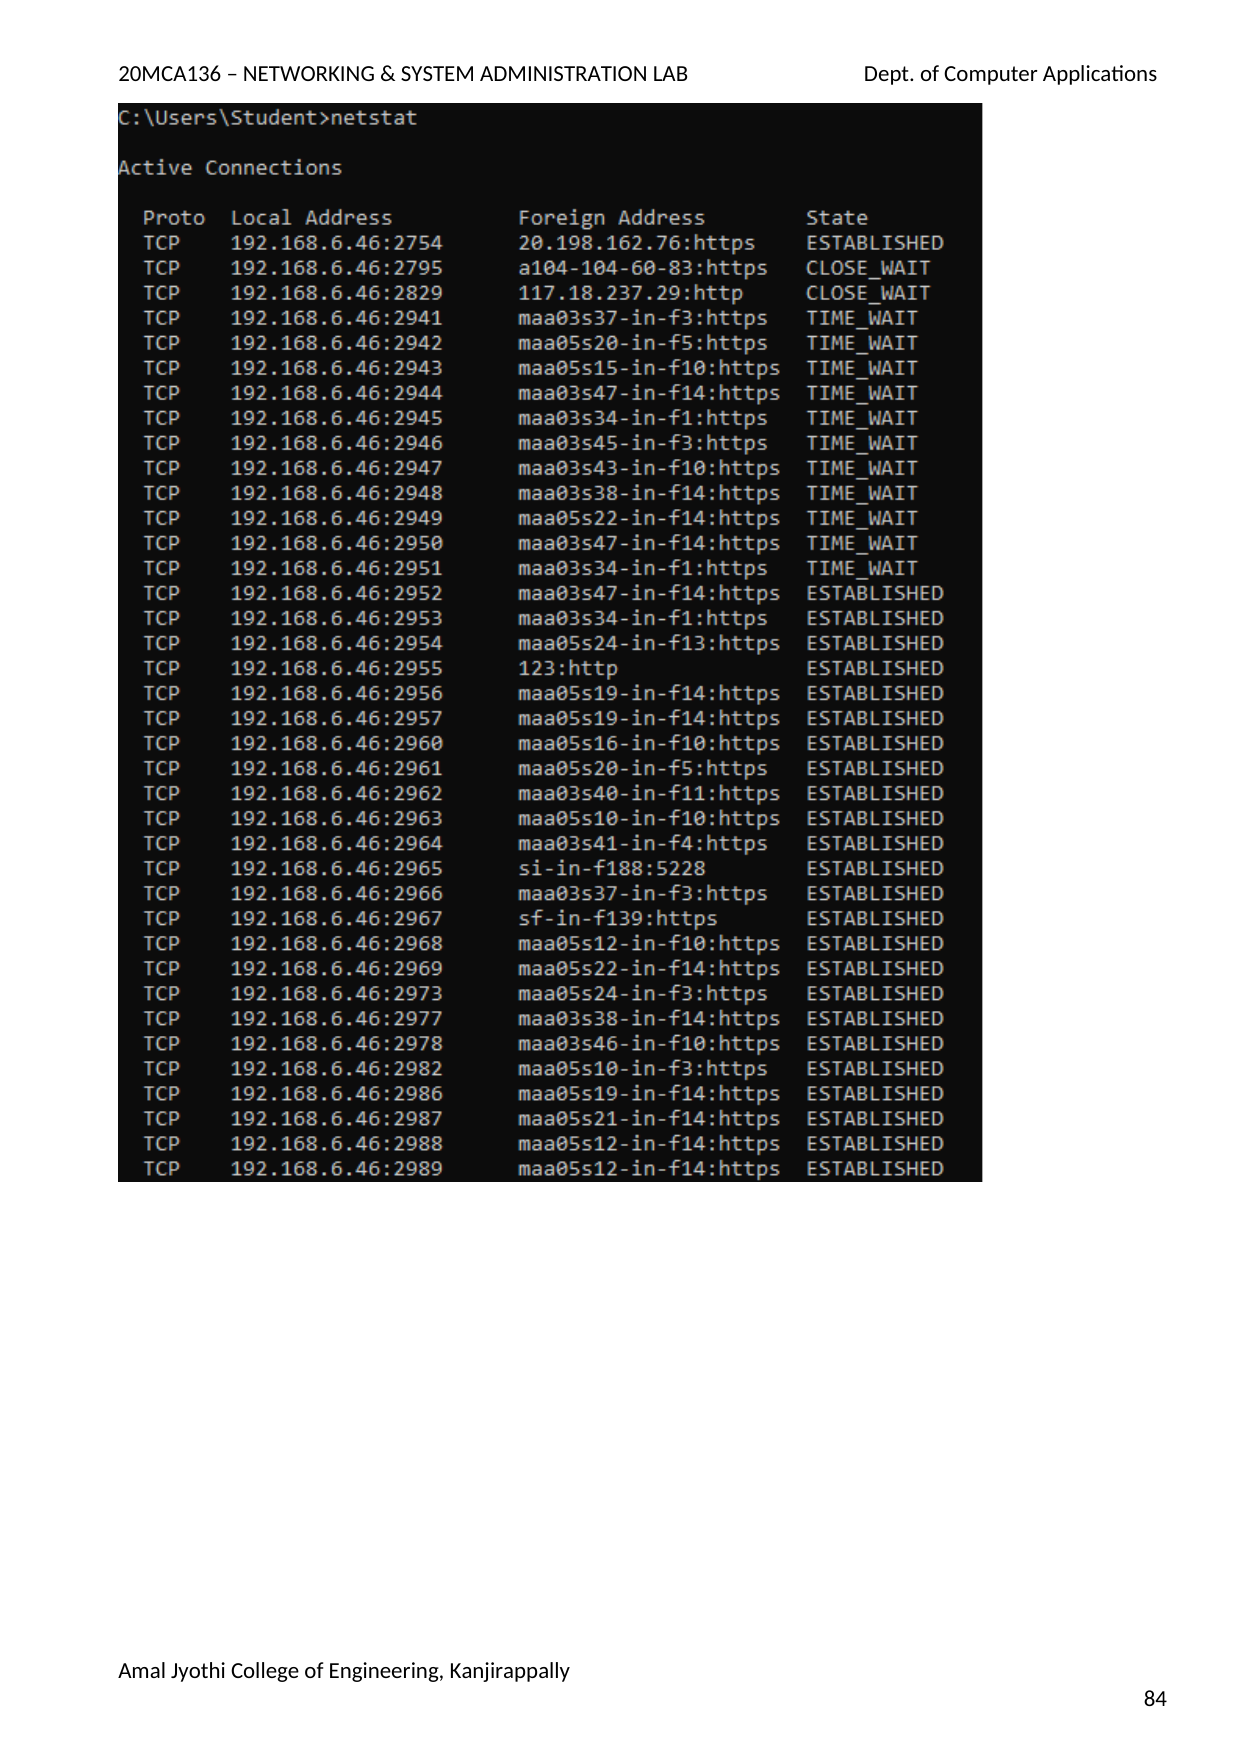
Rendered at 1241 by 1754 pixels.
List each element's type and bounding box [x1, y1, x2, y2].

picture [118, 103, 983, 1182]
